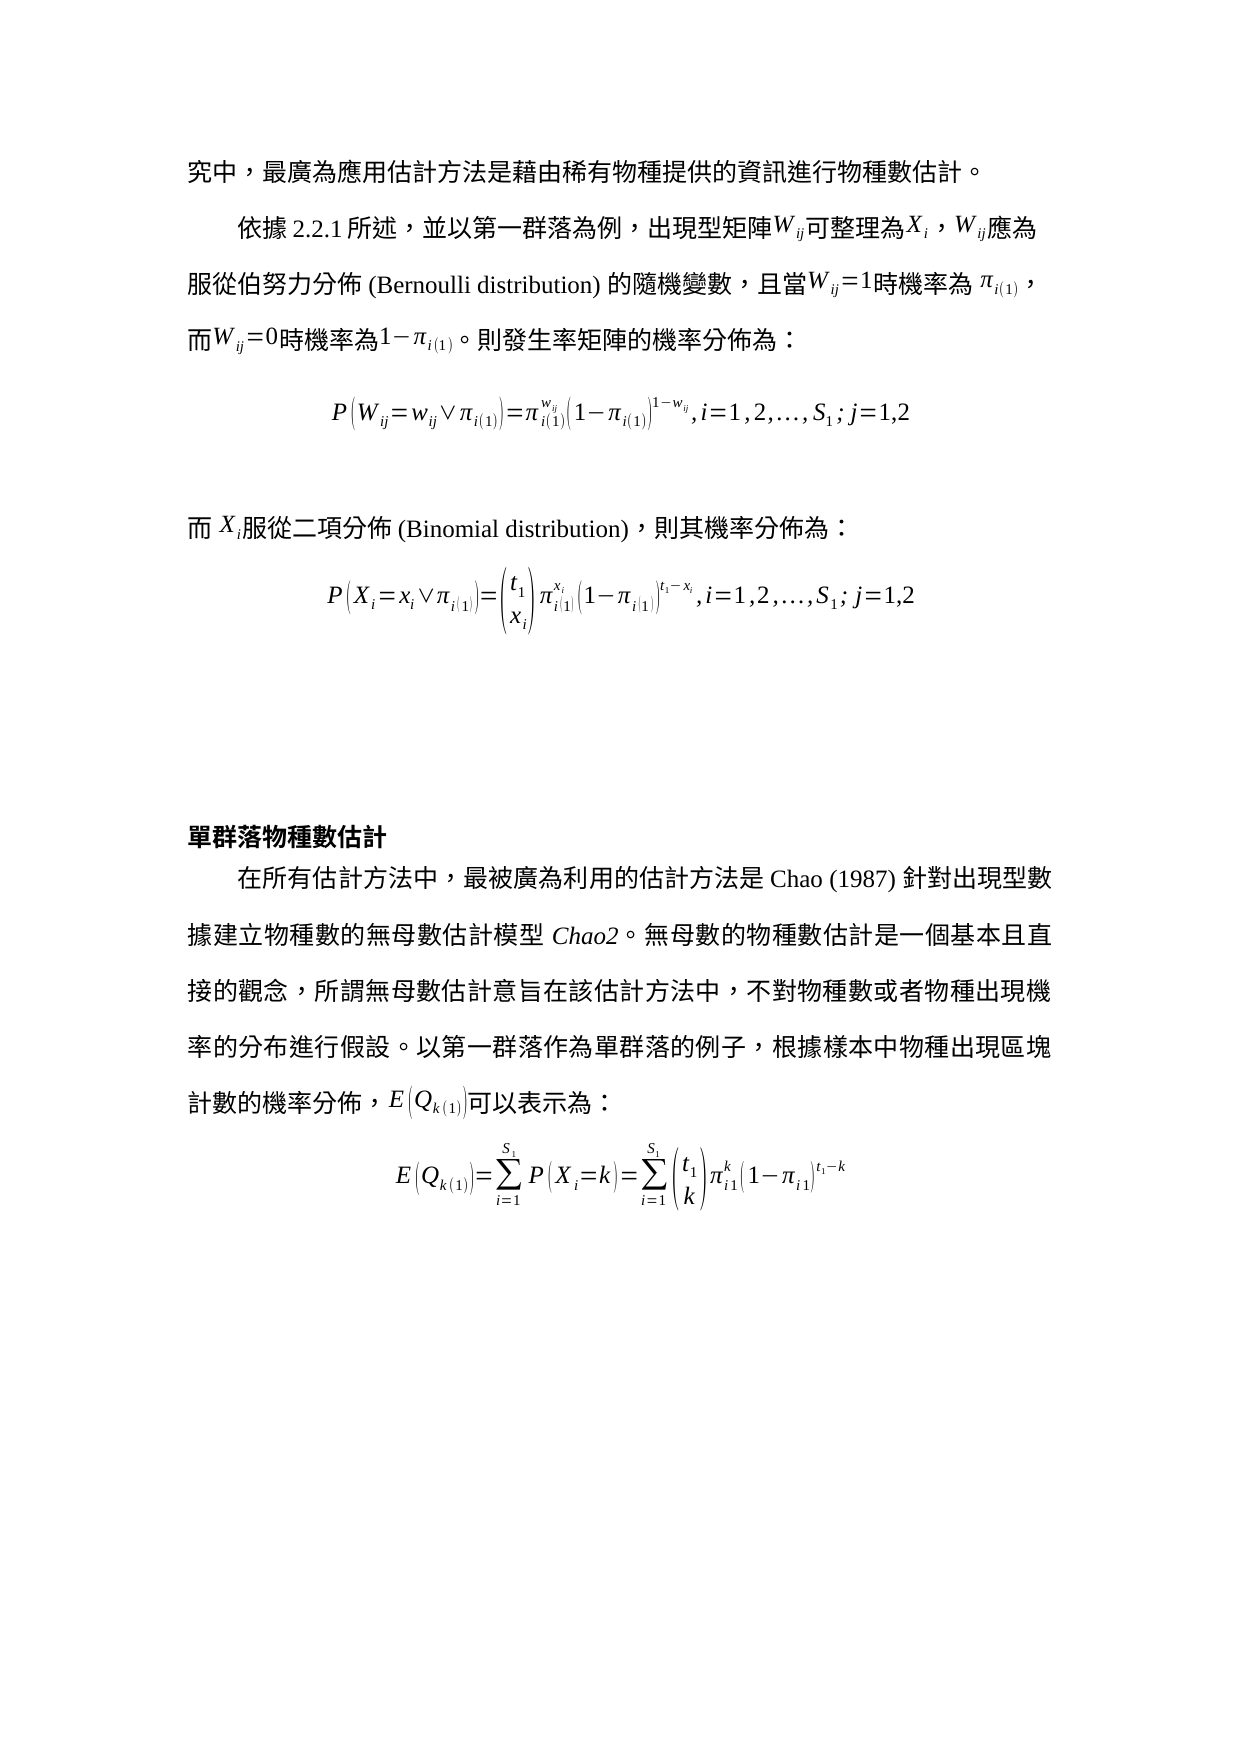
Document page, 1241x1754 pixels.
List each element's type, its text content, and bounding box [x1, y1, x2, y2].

text 在所有估計方法中，最被廣為利用的估計方法是Chao (1987) 針對出現型數據建立物種數的無母數估計模型 Chao2。無母數的物種數估計是一個基本且直接的觀念，所謂無母數估計意旨在該估計方法中，不對物種數或者物種出現機率的分布進行假設。以第一群落作為單群落的例子，根據樣本中物種出現區塊計數的機率分佈，可以表示為： [187, 858, 1053, 1121]
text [187, 152, 1053, 189]
subtitle 單群落物種數估計 [187, 817, 1053, 854]
text 依據2.2.1所述，並以第一群落為例，出現型矩陣可整理為，應為服從伯努力分佈 (Bernoulli distribution) 的隨機變數，且當時機率為 ，而時機率為。則發生率矩陣的機率分佈為： [187, 207, 1053, 357]
text 而 服從二項分佈 (Binomial distribution)，則其機率分佈為： [187, 508, 1053, 546]
